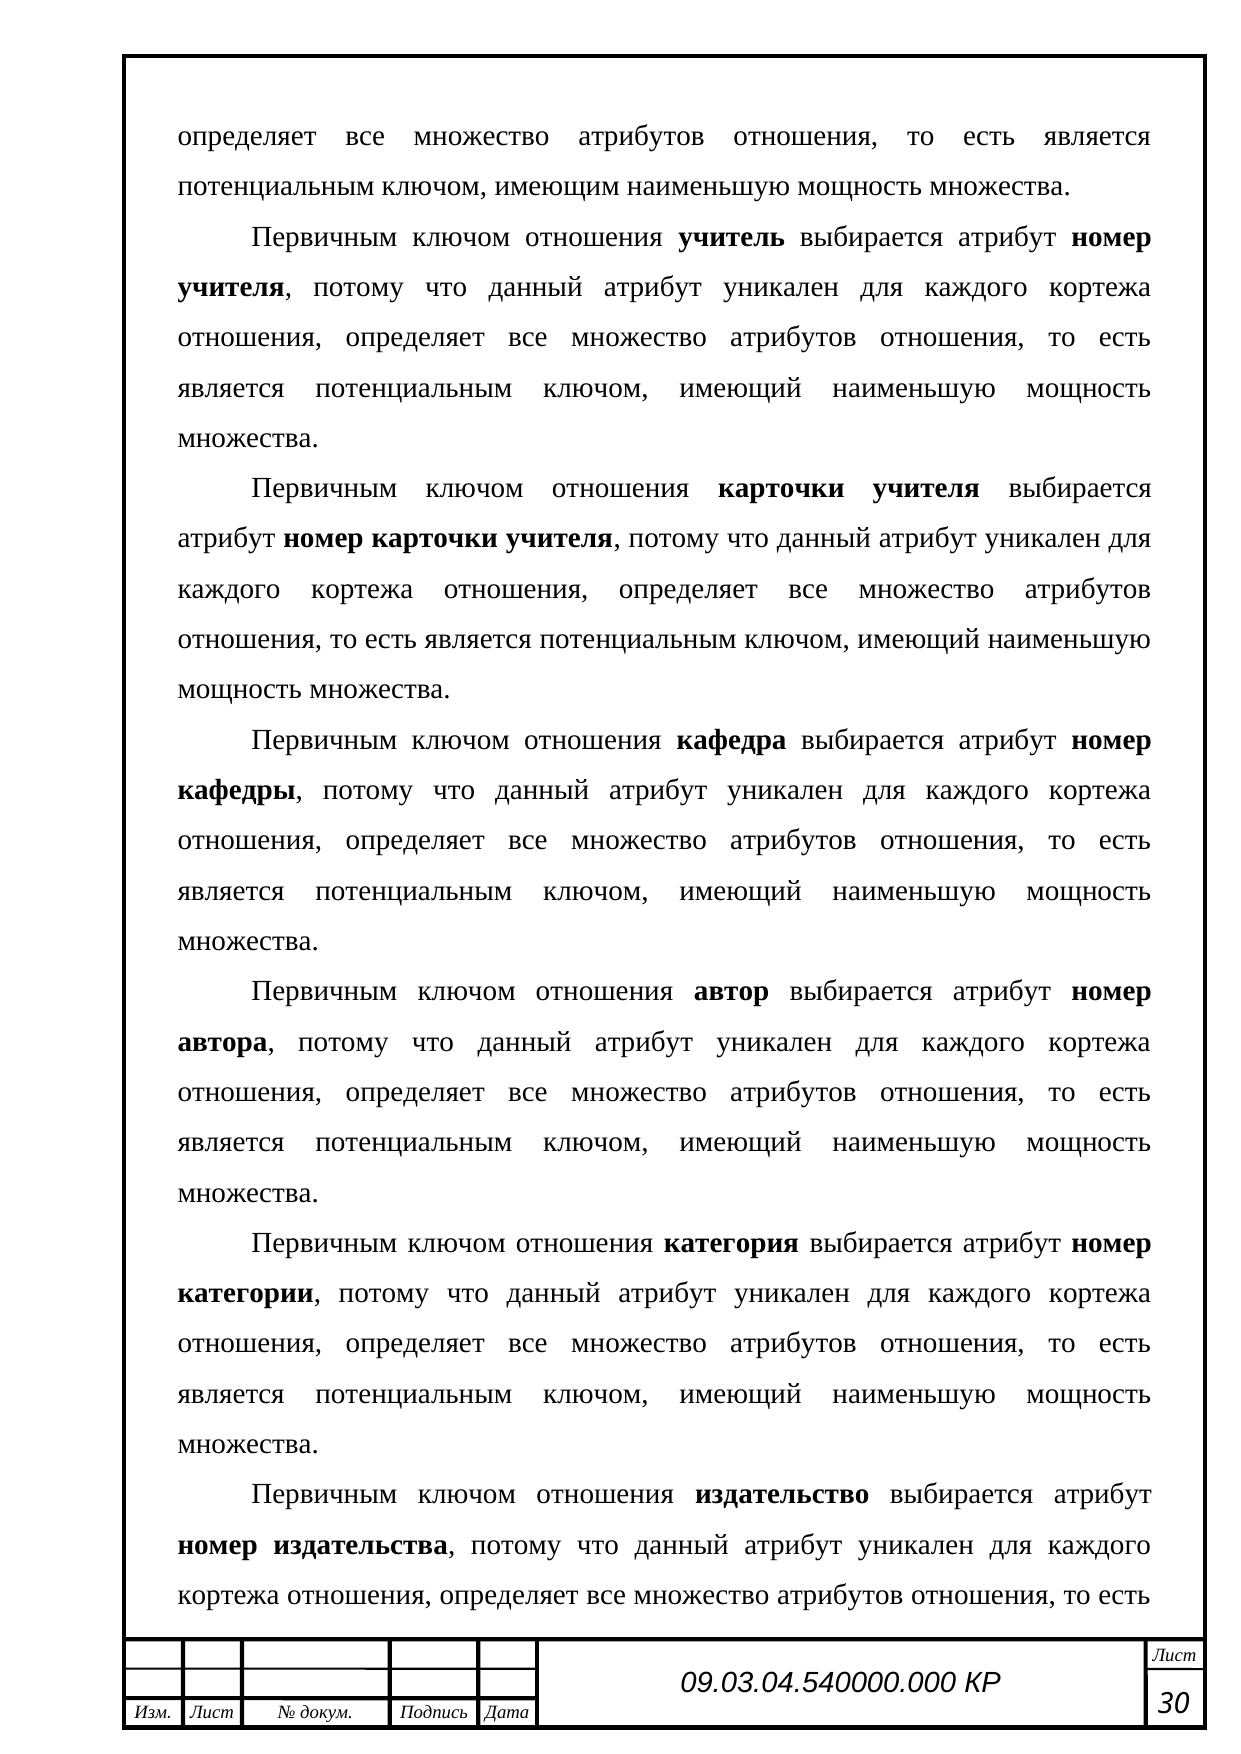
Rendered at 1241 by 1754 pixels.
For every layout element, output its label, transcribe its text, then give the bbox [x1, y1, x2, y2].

text Первичным ключом отношения карточки учителя выбирается атрибут номер карточки учителя, потому что данный атрибут уникален для каждого кортежа отношения, определяет все множество атрибутов отношения, то есть является потенциальным ключом, имеющий наименьшую мощность множества. [177, 470, 1152, 705]
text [177, 1477, 1152, 1611]
text Первичным ключом отношения кафедра выбирается атрибут номер кафедры, потому что данный атрибут уникален для каждого кортежа отношения, определяет все множество атрибутов отношения, то есть является потенциальным ключом, имеющий наименьшую мощность множества. [177, 722, 1152, 957]
text Первичным ключом отношения категория выбирается атрибут номер категории, потому что данный атрибут уникален для каждого кортежа отношения, определяет все множество атрибутов отношения, то есть является потенциальным ключом, имеющий наименьшую мощность множества. [177, 1225, 1152, 1460]
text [177, 118, 1152, 202]
text Первичным ключом отношения учитель выбирается атрибут номер учителя, потому что данный атрибут уникален для каждого кортежа отношения, определяет все множество атрибутов отношения, то есть является потенциальным ключом, имеющий наименьшую мощность множества. [177, 219, 1152, 453]
text Первичным ключом отношения автор выбирается атрибут номер автора, потому что данный атрибут уникален для каждого кортежа отношения, определяет все множество атрибутов отношения, то есть является потенциальным ключом, имеющий наименьшую мощность множества. [177, 973, 1152, 1208]
